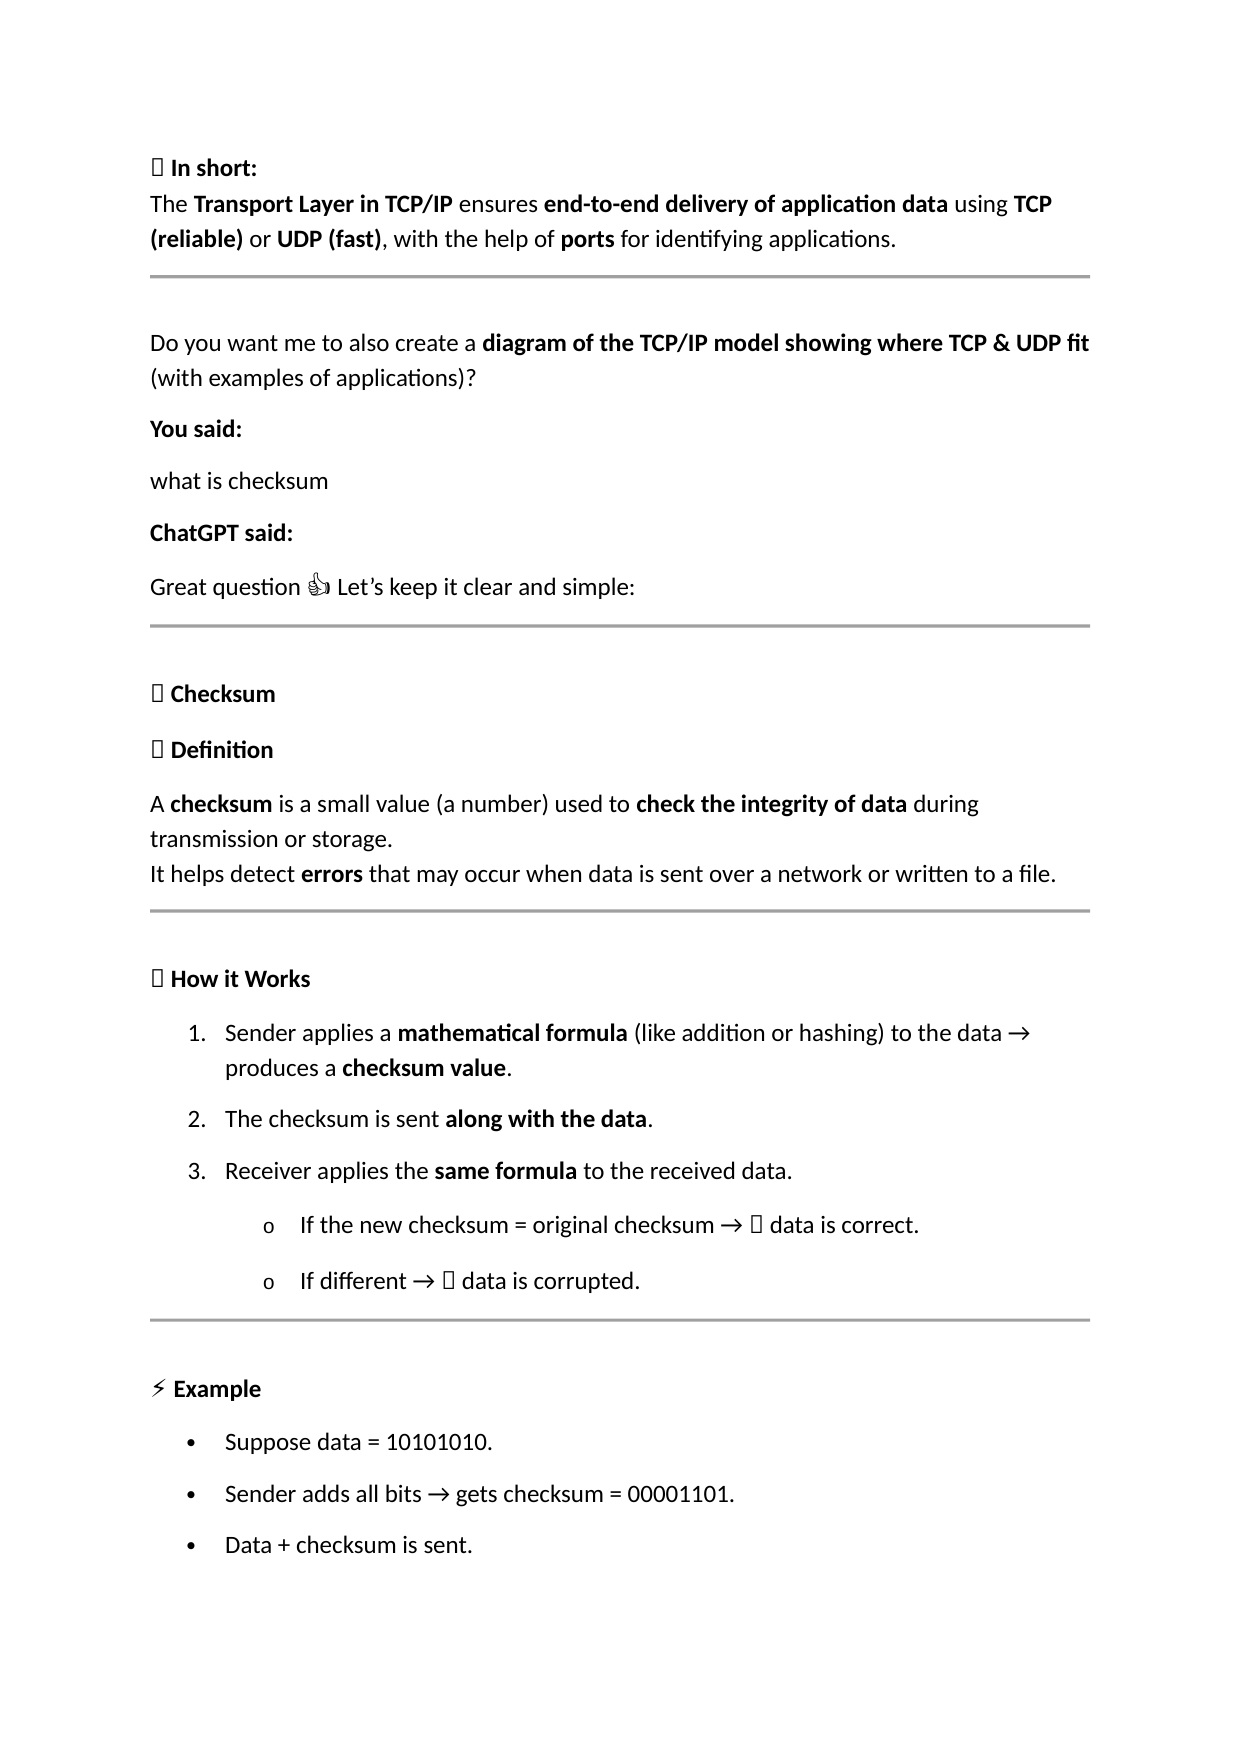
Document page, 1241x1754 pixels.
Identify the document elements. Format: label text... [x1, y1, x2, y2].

text A checksum is a small value (a number) used to check the integrity of data during transmission or storage. It helps detect errors that may occur when data is sent over a network or written to a file. [150, 788, 1090, 888]
list Sender applies a mathematical formula (like addition or hashing) to the data → produces a checksum value. [187, 1017, 1090, 1082]
list If the new checksum = original checksum → ✅ data is correct. [262, 1207, 1090, 1241]
text 🔑 How it Works [150, 961, 1090, 995]
list Sender adds all bits → gets checksum = 00001101. [187, 1478, 1090, 1508]
text ✅ Checksum [150, 676, 1090, 710]
text You said: [150, 413, 1090, 444]
list Receiver applies the same formula to the received data. [187, 1155, 1090, 1186]
text what is checksum [150, 465, 1090, 496]
text Do you want me to also create a diagram of the TCP/IP model showing where TCP & UDP fit (with examples of applications)? [150, 327, 1090, 392]
list Suppose data = 10101010. [187, 1426, 1090, 1457]
text 📌 Definition [150, 732, 1090, 766]
list The checksum is sent along with the data. [187, 1103, 1090, 1134]
text Great question 👍 Let’s keep it clear and simple: [150, 568, 1090, 603]
text ⚡ Example [150, 1370, 1090, 1404]
text ChatGPT said: [150, 517, 1090, 547]
list If different → ❌ data is corrupted. [262, 1263, 1090, 1297]
list Data + checksum is sent. [187, 1529, 1090, 1560]
text ✅ In short: The Transport Layer in TCP/IP ensures end-to-end delivery of application data using TCP (reliable) or UDP (fast), with the help of ports for identifying applications. [150, 150, 1090, 254]
